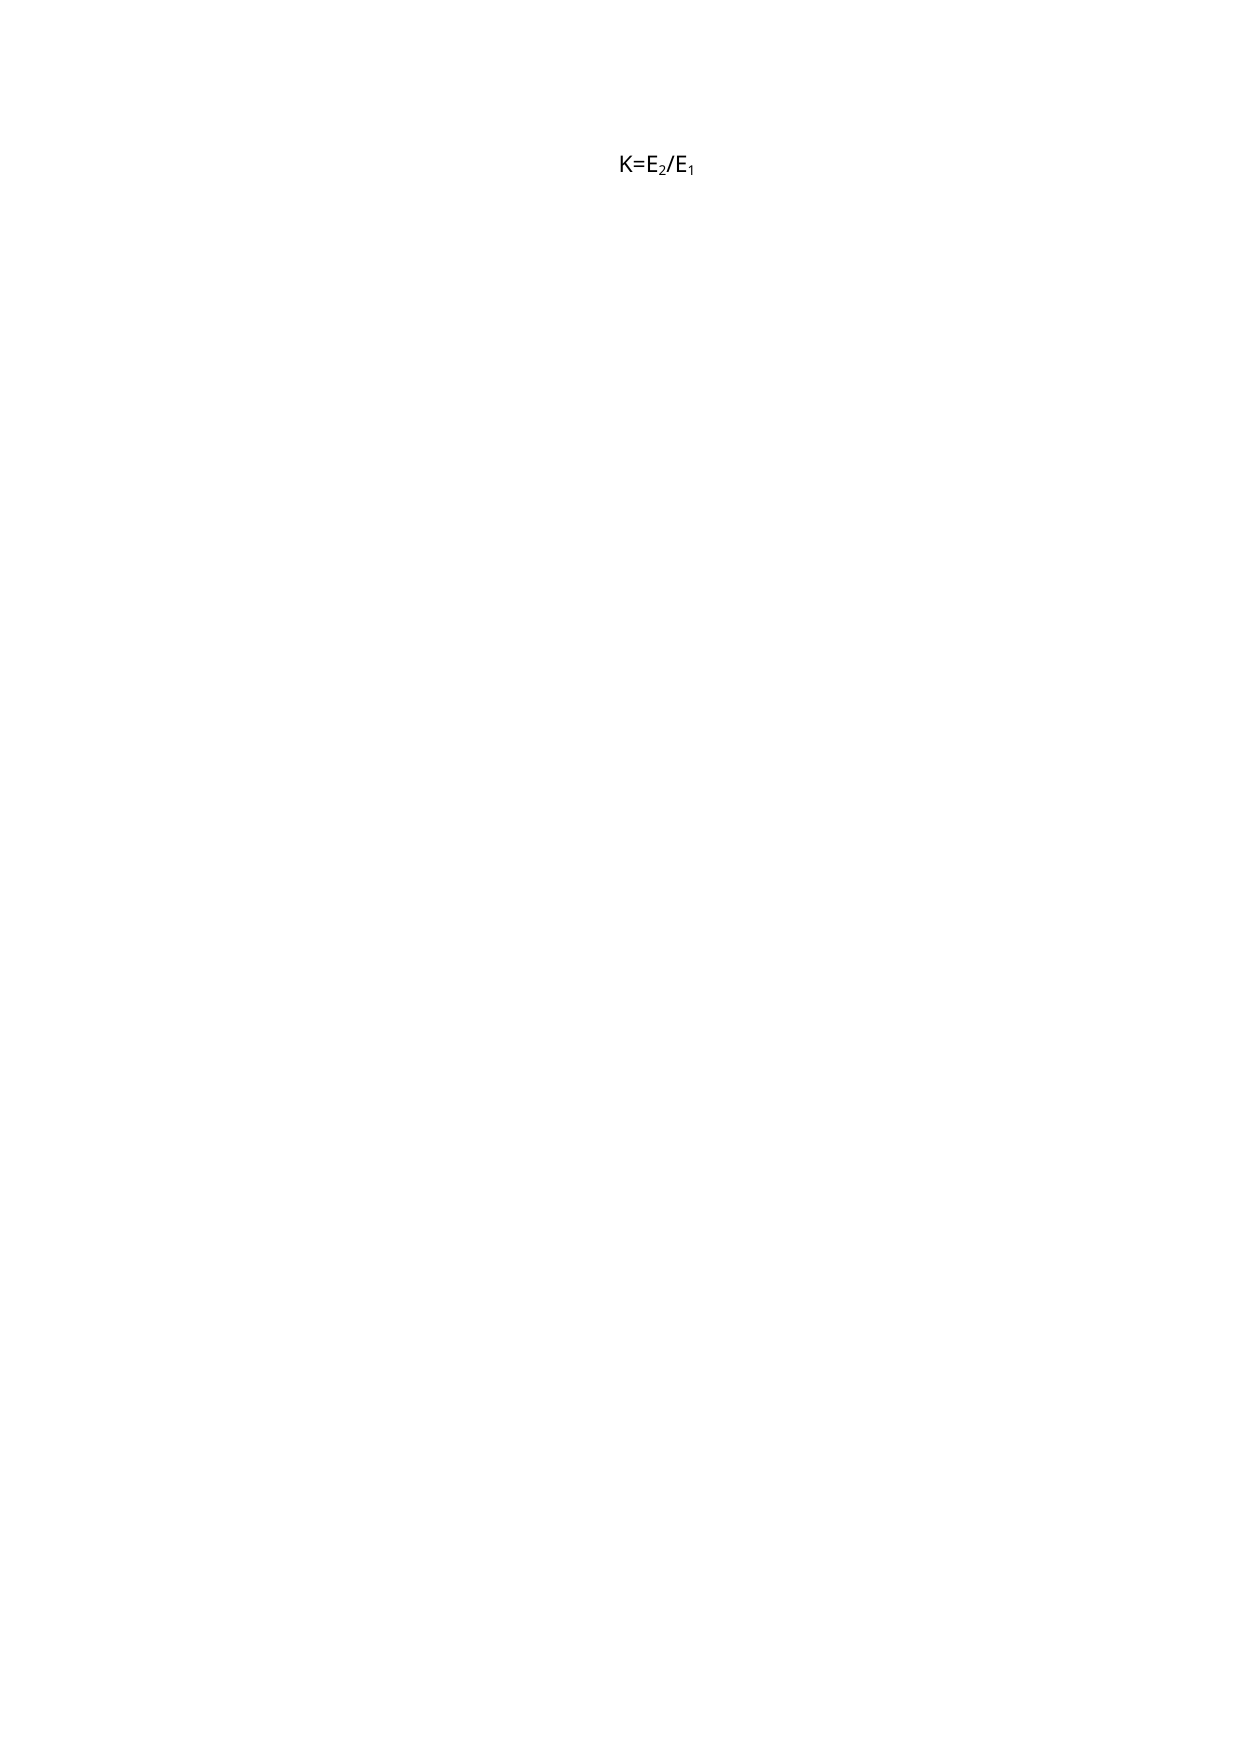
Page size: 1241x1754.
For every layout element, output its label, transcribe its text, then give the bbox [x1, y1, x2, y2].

text K=E2/E1 [370, 148, 943, 182]
